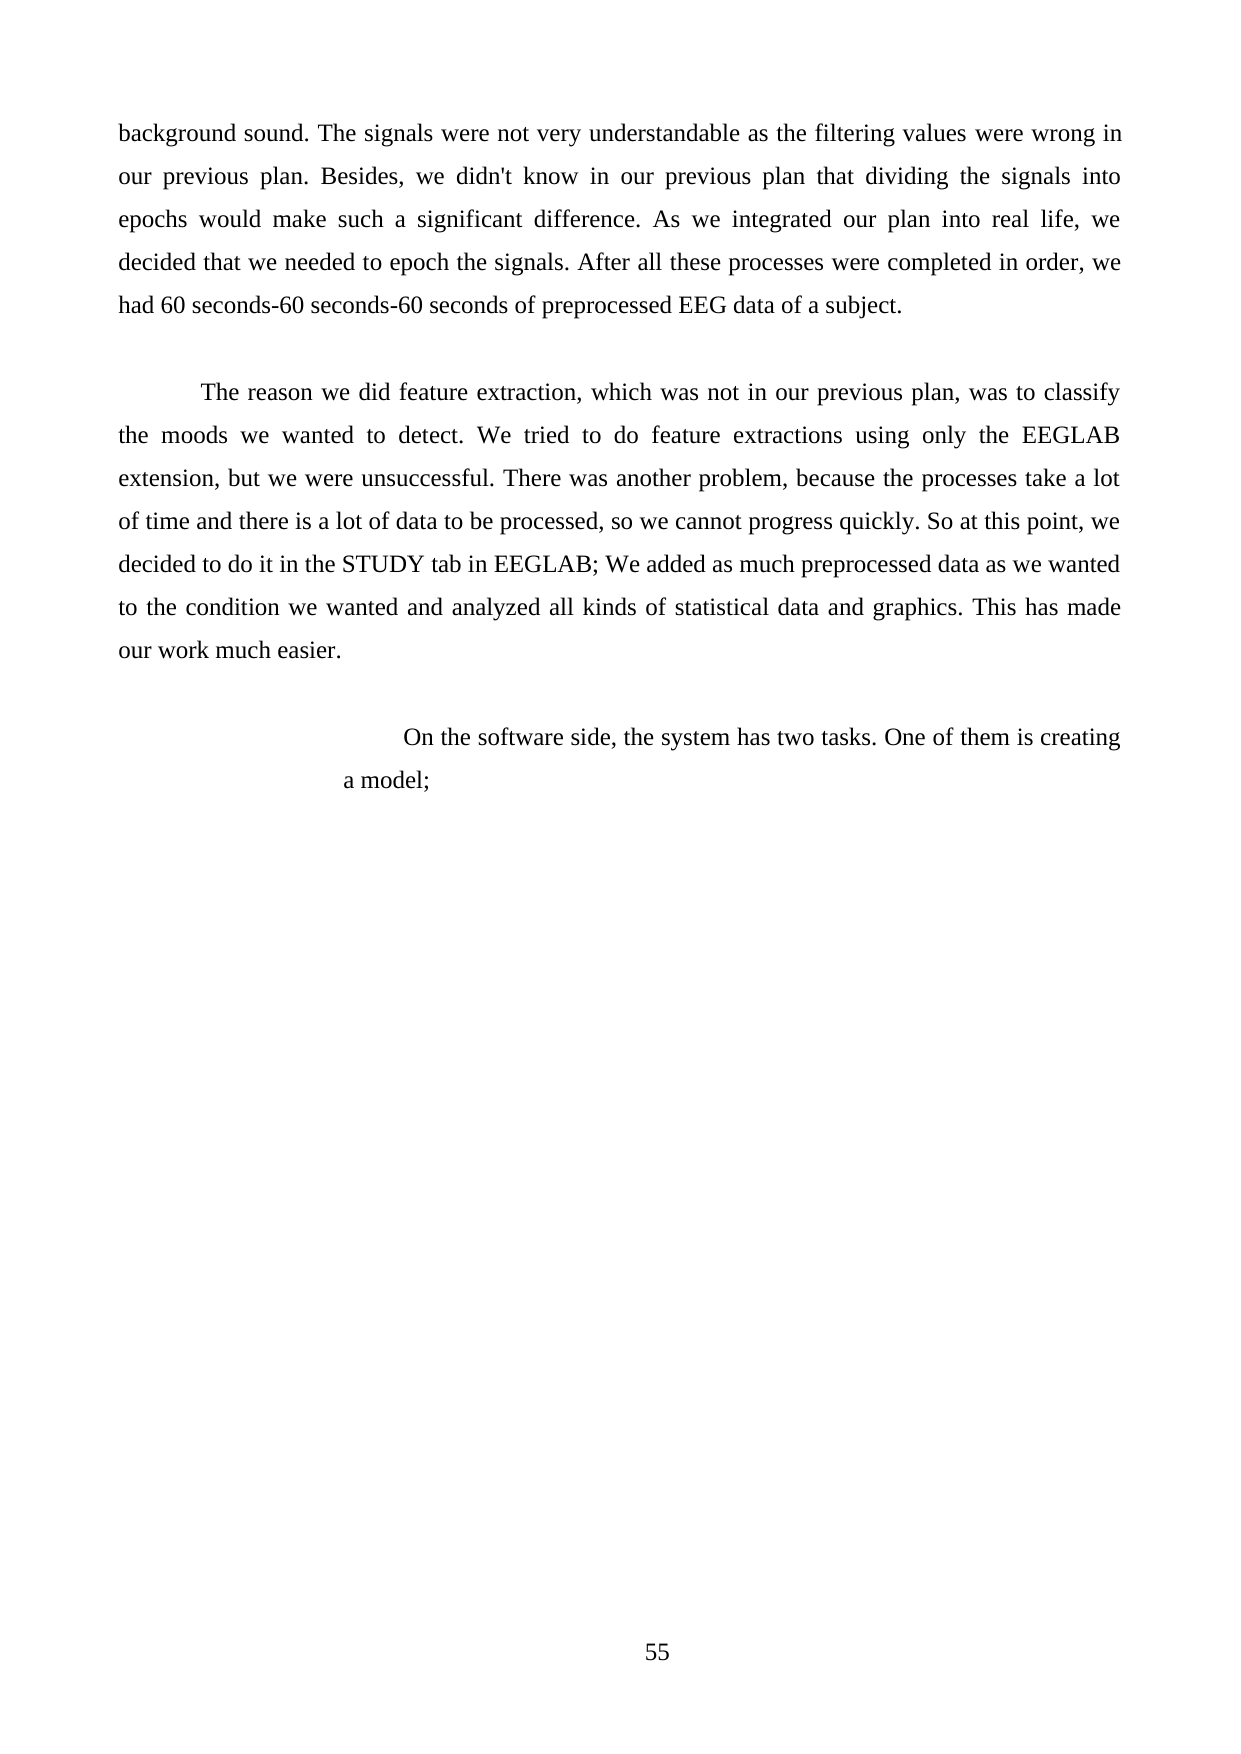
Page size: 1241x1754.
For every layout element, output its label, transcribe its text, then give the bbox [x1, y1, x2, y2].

text On the software side, the system has two tasks. One of them is creating a model; [343, 722, 1122, 794]
text The reason we did feature extraction, which was not in our previous plan, was to classify the moods we wanted to detect. We tried to do feature extractions using only the EEGLAB extension, but we were unsuccessful. There was another problem, because the processes take a lot of time and there is a lot of data to be processed, so we cannot progress quickly. So at this point, we decided to do it in the STUDY tab in EEGLAB; We added as much preprocessed data as we wanted to the condition we wanted and analyzed all kinds of statistical data and graphics. This has made our work much easier. [118, 377, 1122, 664]
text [118, 118, 1122, 319]
